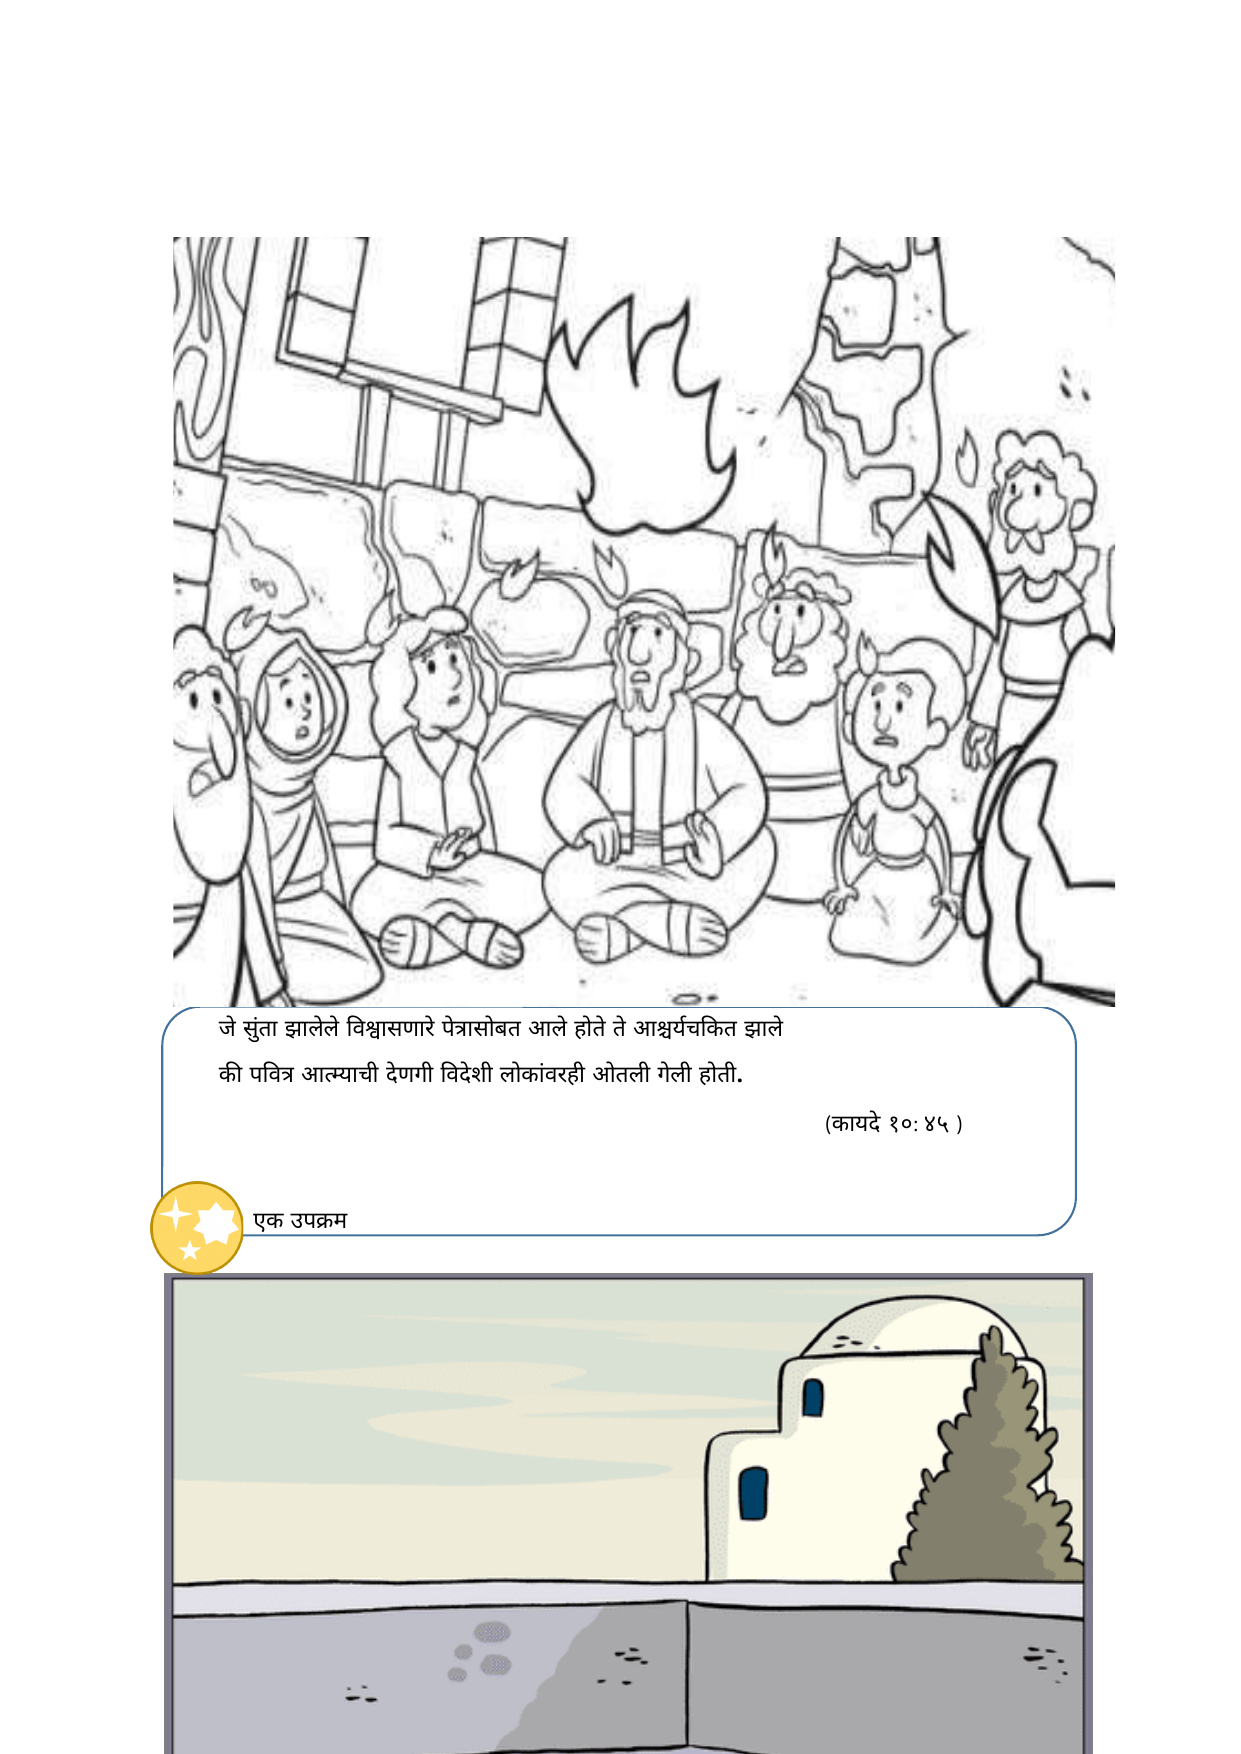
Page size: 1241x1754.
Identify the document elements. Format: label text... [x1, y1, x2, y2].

picture [173, 237, 1116, 1007]
text की पवित्र आत्म्याची देणगी विदेशी लोकांवरही ओतली गेली होती. [150, 1061, 1090, 1091]
text (कायदे १०: ४५ ) [150, 1110, 1090, 1139]
text एक उपक्रम [244, 1207, 1090, 1234]
text जे सुंता झालेले विश्वासणारे पेत्रासोबत आले होते ते आश्चर्यचकित झाले [150, 1015, 1090, 1042]
picture [150, 1181, 1091, 1754]
